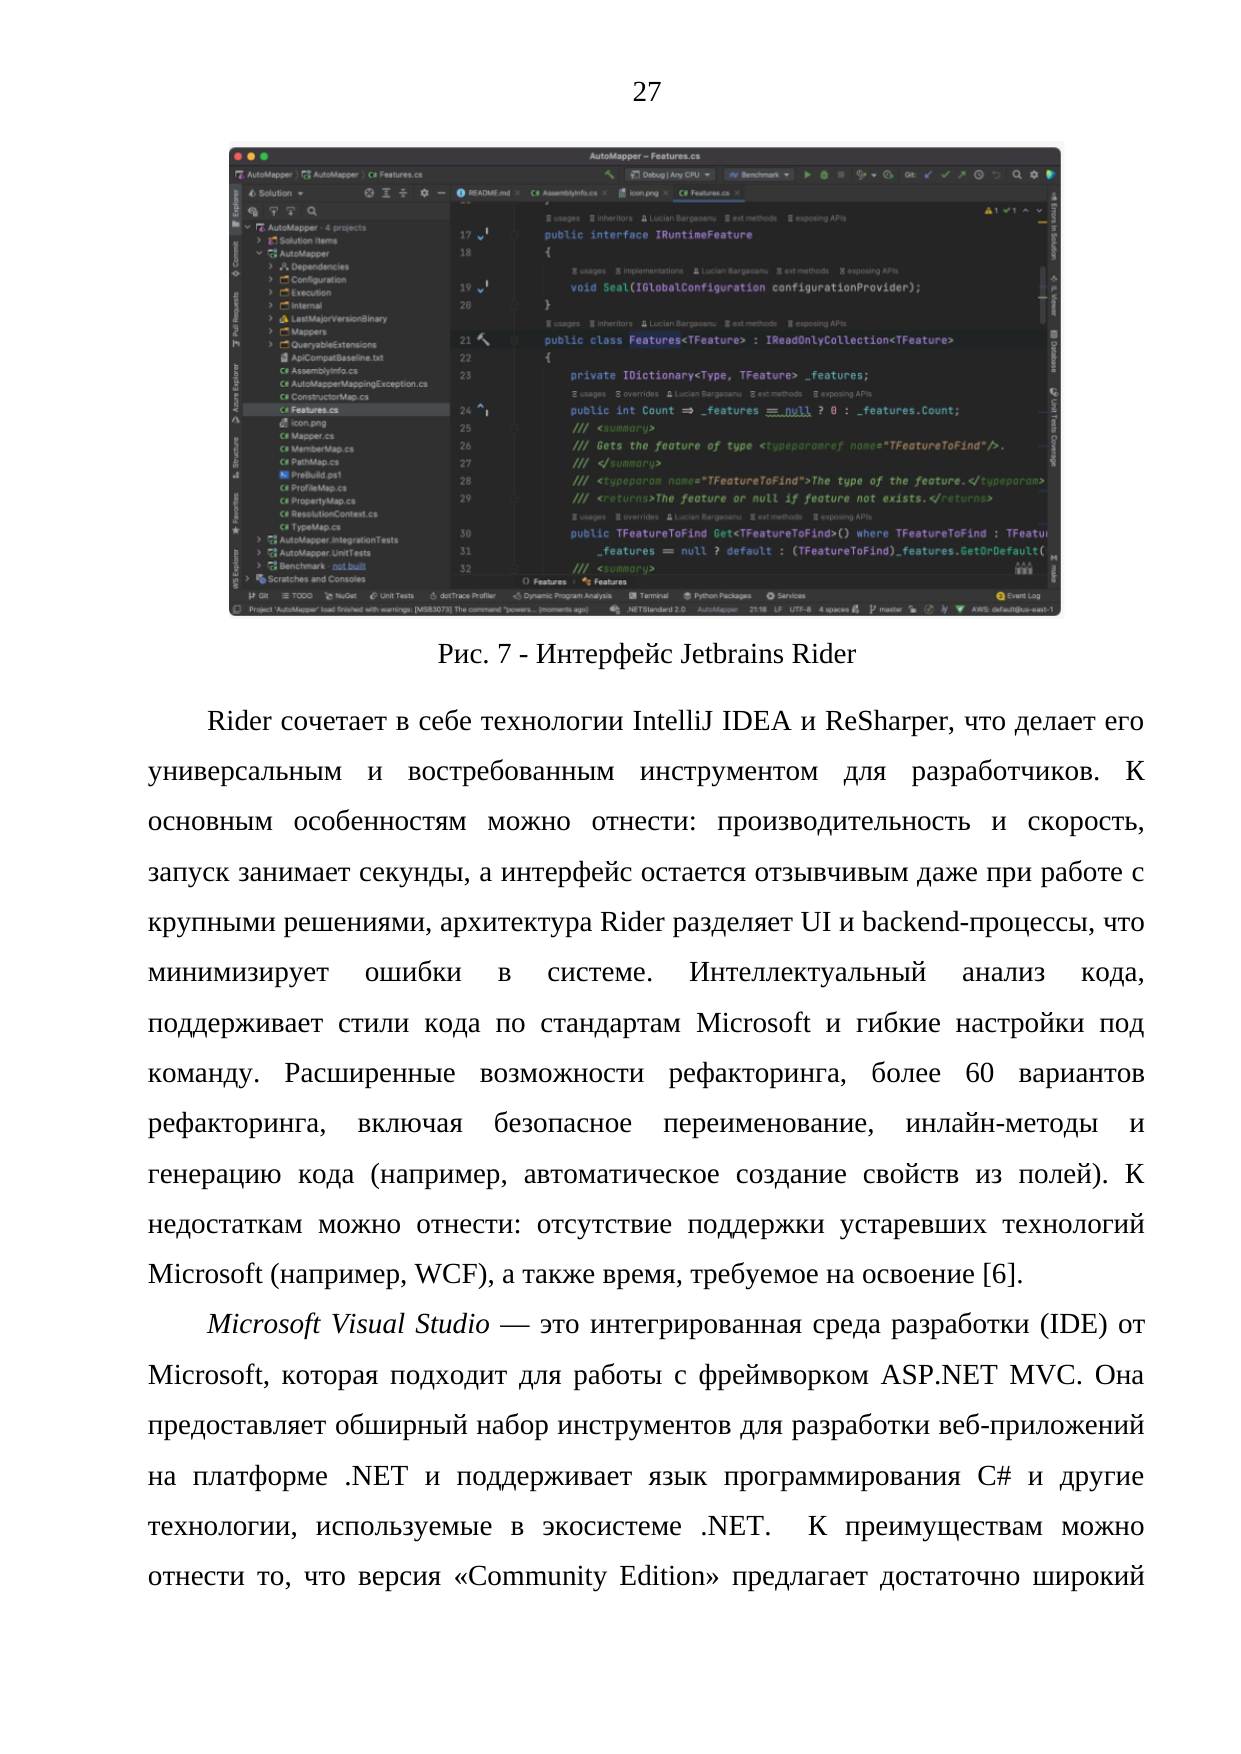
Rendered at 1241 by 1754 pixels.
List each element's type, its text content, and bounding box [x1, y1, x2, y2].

text Рис. 7 - Интерфейс Jetbrains Rider [148, 636, 1146, 669]
text Rider сочетает в себе технологии IntelliJ IDEA и ReSharper, что делает его универсальным и востребованным инструментом для разработчиков. К основным особенностям можно отнести: производительность и скорость, запуск занимает секунды, а интерфейс остается отзывчивым даже при работе с крупными решениями, архитектура Rider разделяет UI и backend-процессы, что минимизирует ошибки в системе. Интеллектуальный анализ кода, поддерживает стили кода по стандартам Microsoft и гибкие настройки под команду. Расширенные возможности рефакторинга, более 60 вариантов рефакторинга, включая безопасное переименование, инлайн-методы и генерацию кода (например, автоматическое создание свойств из полей). К недостаткам можно отнести: отсутствие поддержки устаревших технологий Microsoft (например, WCF), а также время, требуемое на освоение [6]. [148, 703, 1146, 1290]
picture [229, 141, 1065, 619]
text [148, 1307, 1146, 1592]
